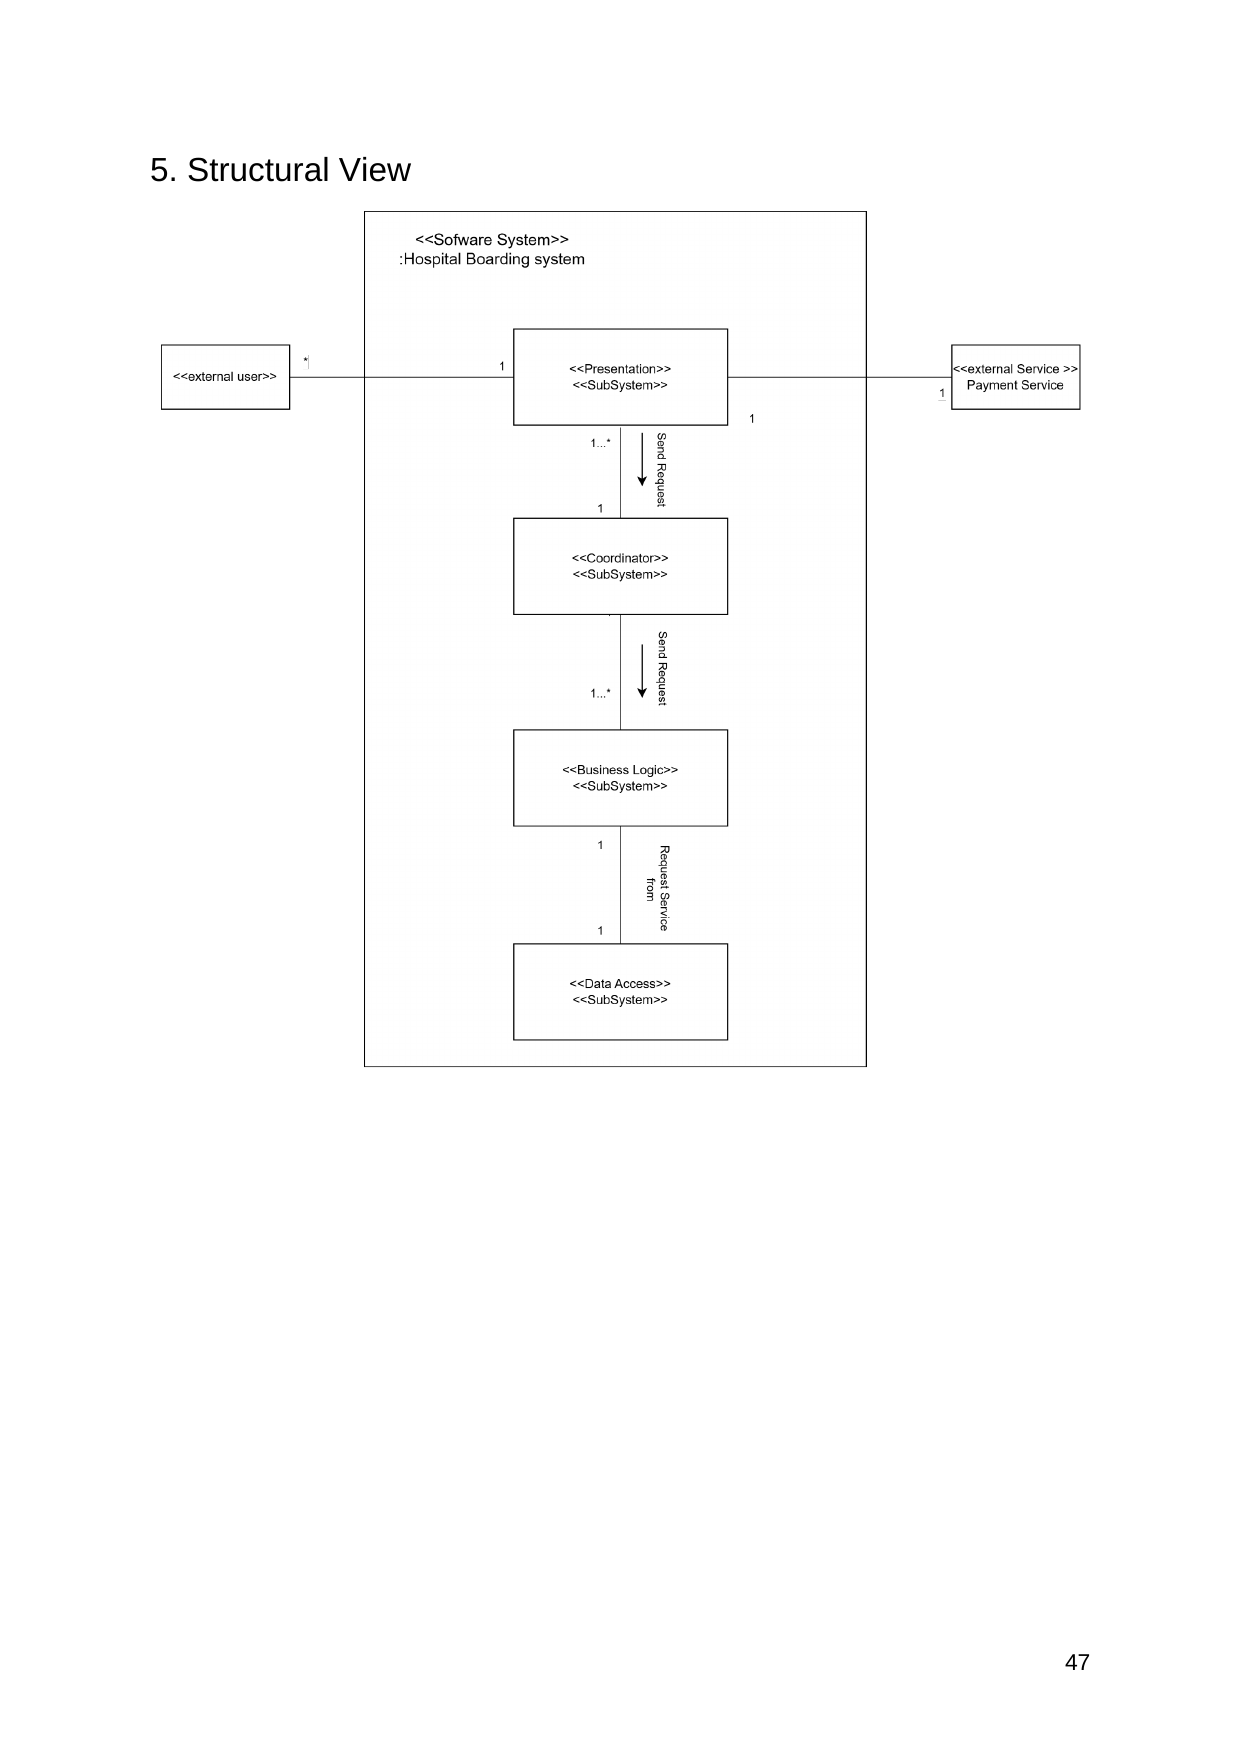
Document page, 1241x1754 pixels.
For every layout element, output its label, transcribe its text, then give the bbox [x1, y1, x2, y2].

picture [150, 201, 1091, 1078]
subtitle 5. Structural View [150, 150, 1090, 188]
